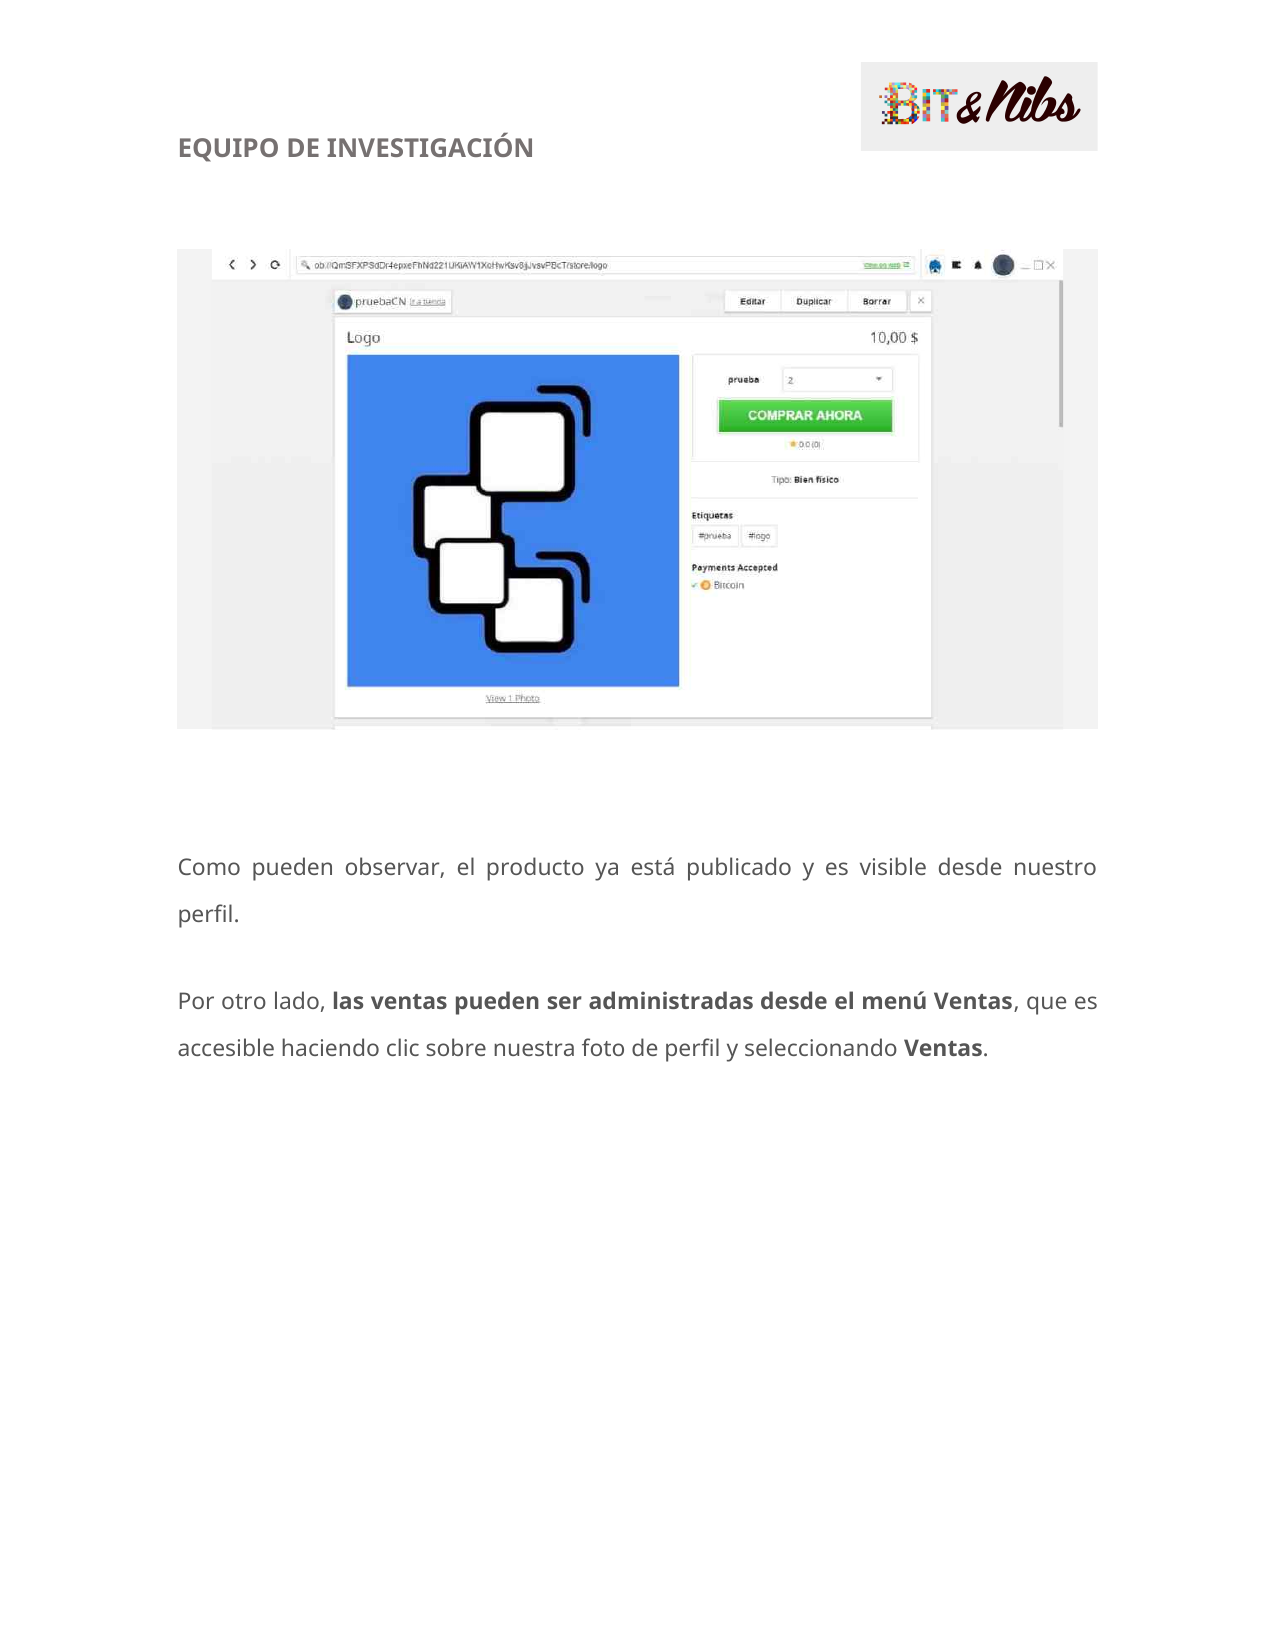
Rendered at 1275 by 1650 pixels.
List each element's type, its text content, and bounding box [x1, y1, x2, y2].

text Como pueden observar, el producto ya está publicado y es visible desde nuestro perfil. [177, 851, 1098, 929]
picture [860, 62, 1098, 151]
picture [211, 249, 1064, 730]
text Por otro lado, las ventas pueden ser administradas desde el menú Ventas, que es accesible haciendo clic sobre nuestra foto de perfil y seleccionando Ventas. [177, 985, 1098, 1063]
